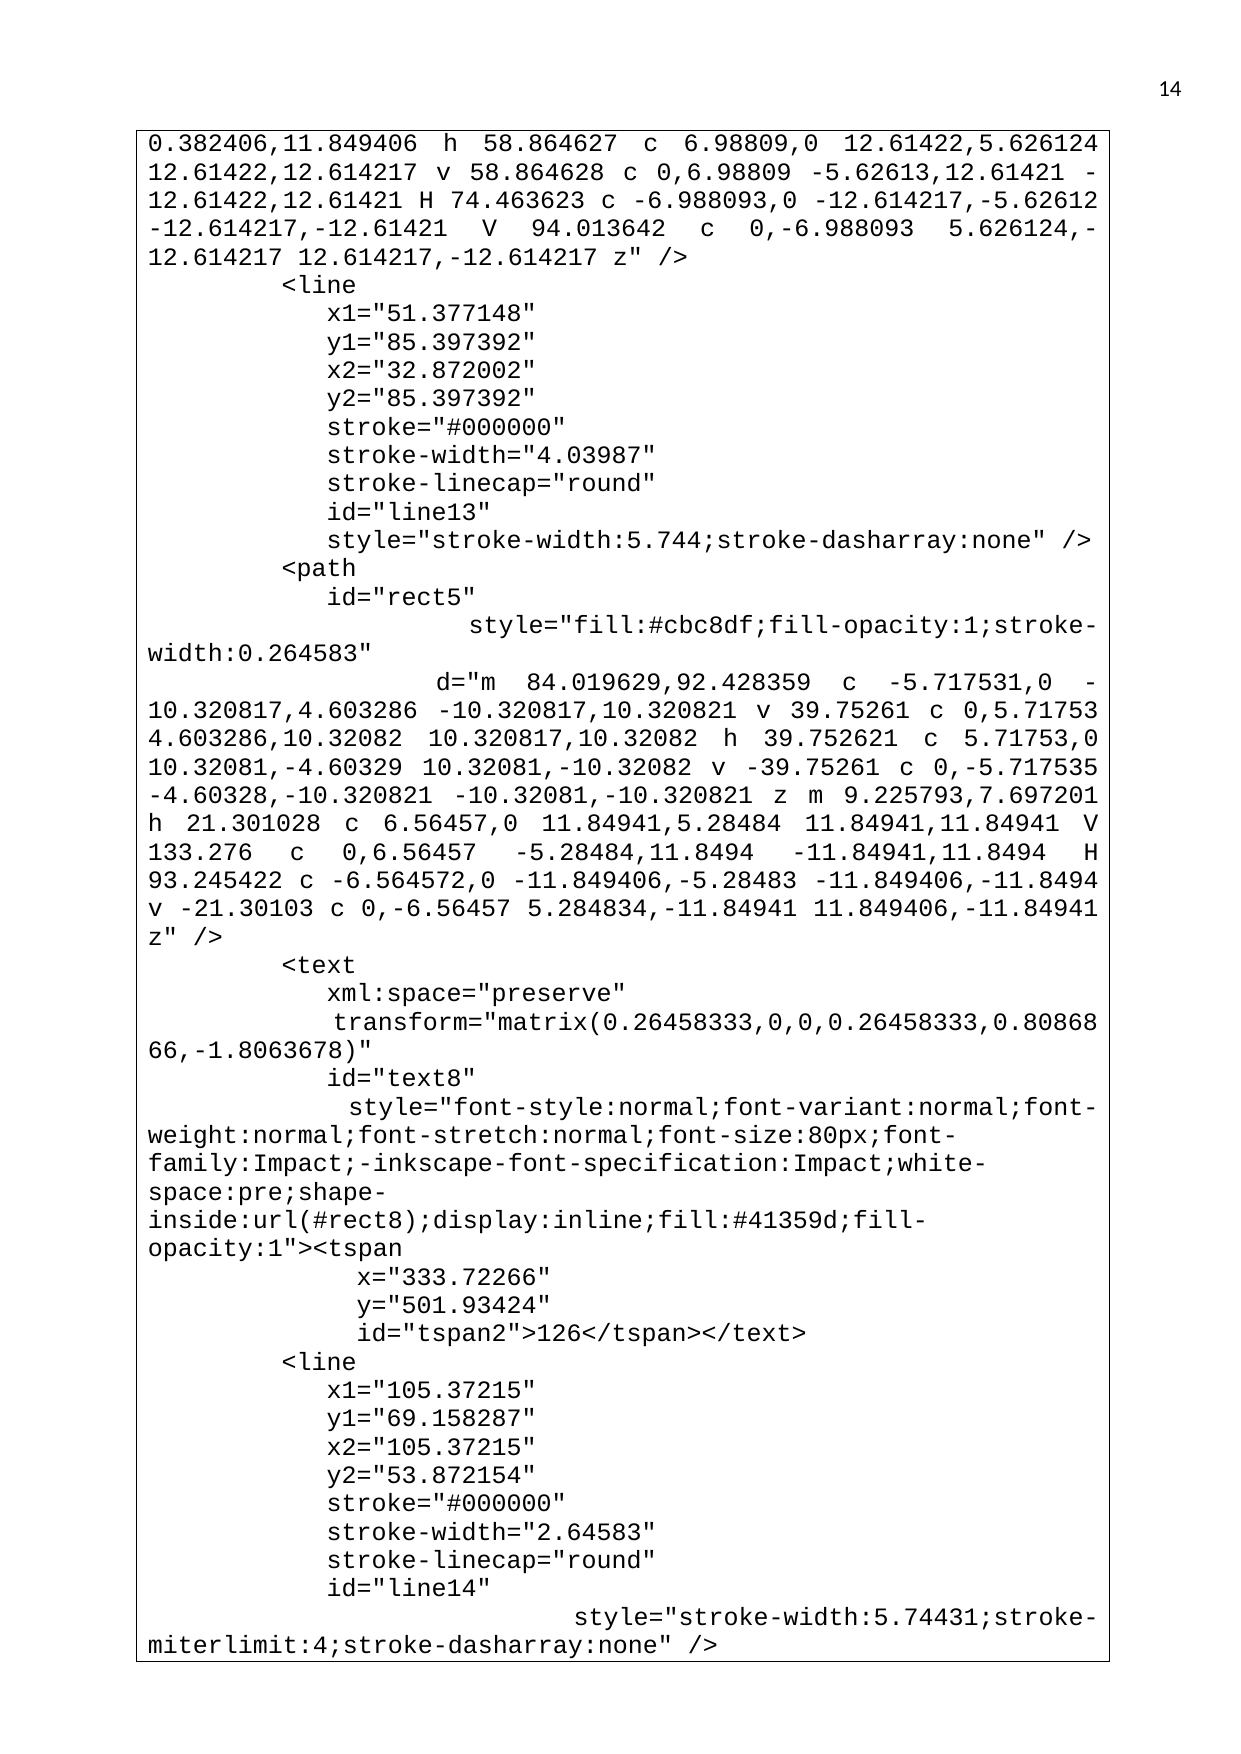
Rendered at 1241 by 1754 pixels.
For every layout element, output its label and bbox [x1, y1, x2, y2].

table_header [137, 131, 1109, 1661]
